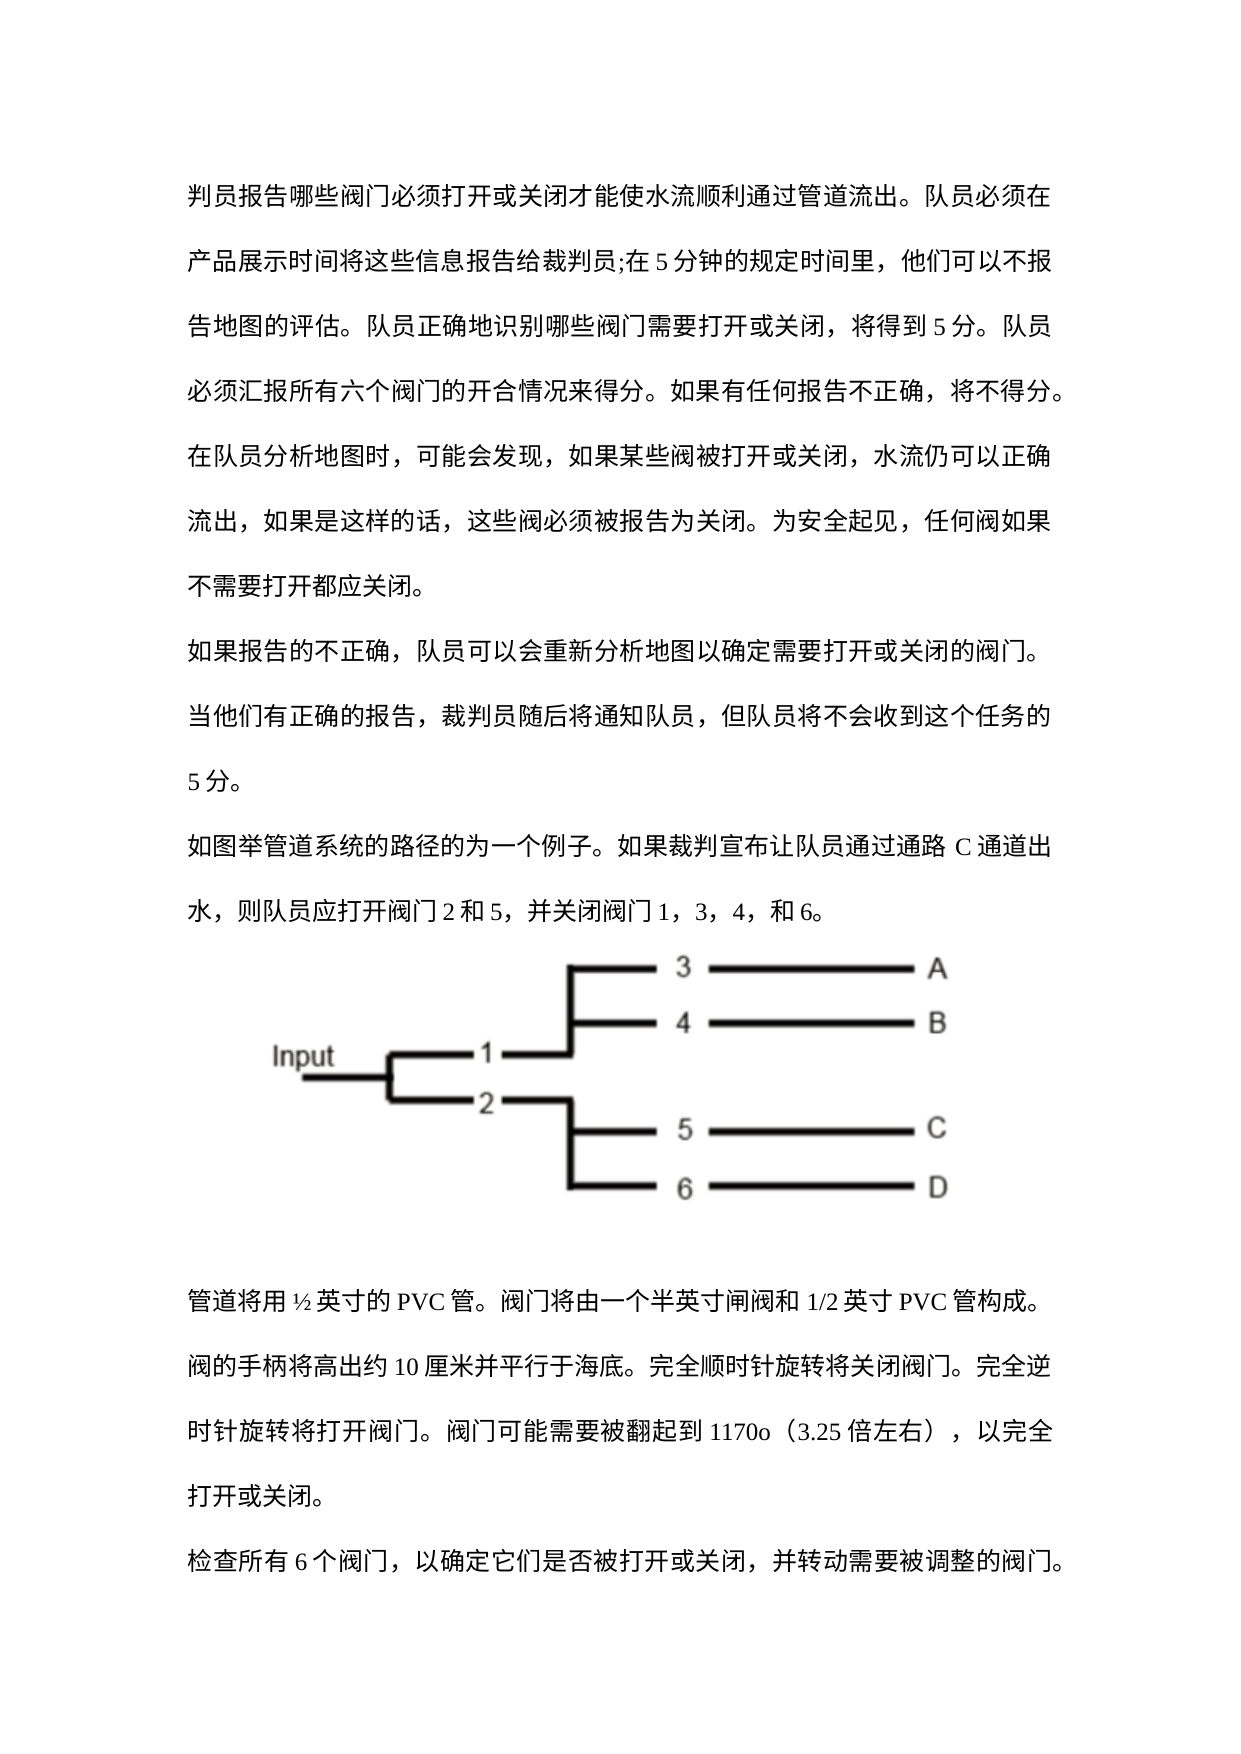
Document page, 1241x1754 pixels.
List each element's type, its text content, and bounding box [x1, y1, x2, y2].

text 如图举管道系统的路径的为一个例子。如果裁判宣布让队员通过通路C通道出水，则队员应打开阀门2和5，并关闭阀门1，3，4，和6。 [187, 812, 1053, 942]
text 如果报告的不正确，队员可以会重新分析地图以确定需要打开或关闭的阀门。当他们有正确的报告，裁判员随后将通知队员，但队员将不会收到这个任务的5分。 [187, 617, 1053, 812]
picture [187, 942, 1105, 1216]
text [187, 1527, 1053, 1592]
text 管道将用½英寸的PVC管。阀门将由一个半英寸闸阀和1/2英寸PVC管构成。阀的手柄将高出约10厘米并平行于海底。完全顺时针旋转将关闭阀门。完全逆时针旋转将打开阀门。阀门可能需要被翻起到1170o（3.25倍左右），以完全打开或关闭。 [187, 1267, 1053, 1527]
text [187, 162, 1053, 617]
